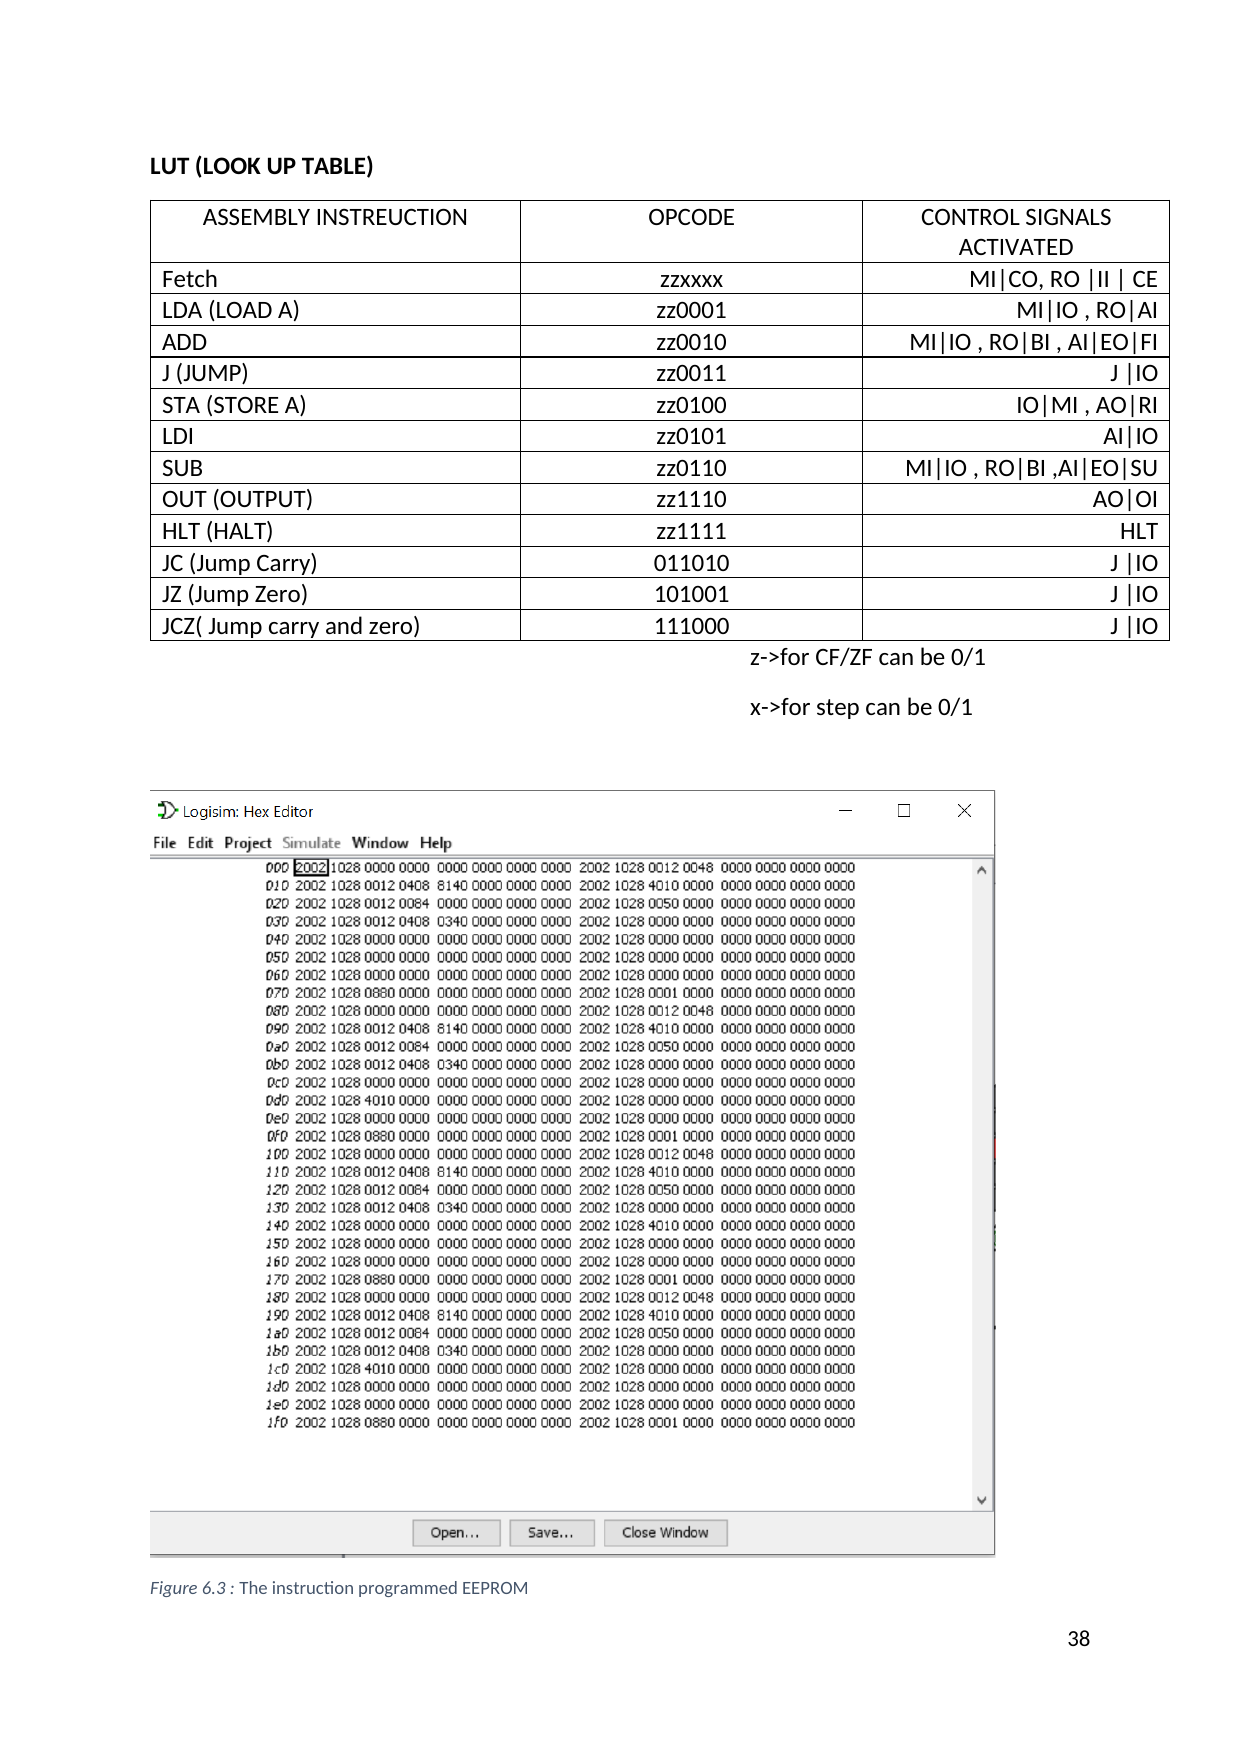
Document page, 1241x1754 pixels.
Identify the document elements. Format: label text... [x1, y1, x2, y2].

text x->for step can be 0/1 [150, 691, 1090, 722]
table_cell LDI [151, 421, 520, 451]
table_cell zz0110 [521, 452, 862, 483]
table_cell OUT (OUTPUT) [151, 484, 520, 514]
table_cell J |IO [863, 578, 1169, 609]
table_cell AO|OI [863, 484, 1169, 514]
table_cell ADD [151, 326, 520, 356]
text Figure 6.3 : The instruction programmed EEPROM [150, 1576, 1090, 1599]
table_cell zz1110 [521, 484, 862, 514]
table_cell MI|CO, RO |II | CE [863, 263, 1169, 293]
table_cell MI|IO , RO|AI [863, 294, 1169, 325]
table_cell 011010 [521, 547, 862, 577]
table_cell SUB [151, 452, 520, 483]
table_cell JZ (Jump Zero) [151, 578, 520, 609]
table_cell J |IO [863, 547, 1169, 577]
table_cell MI|IO , RO|BI ,AI|EO|SU [863, 452, 1169, 483]
table_cell zz0011 [521, 358, 862, 388]
table_header ASSEMBLY INSTREUCTION [151, 201, 520, 262]
table_cell MI|IO , RO|BI , AI|EO|FI [863, 326, 1169, 356]
table_cell HLT [863, 515, 1169, 546]
text LUT (LOOK UP TABLE) [150, 150, 1090, 181]
table_cell zz0100 [521, 389, 862, 419]
table_header OPCODE [521, 201, 862, 262]
table_cell zz0001 [521, 294, 862, 325]
table_cell Fetch [151, 263, 520, 293]
table_cell 111000 [521, 610, 862, 640]
table_cell zzxxxx [521, 263, 862, 293]
table_cell J (JUMP) [151, 358, 520, 388]
table_cell HLT (HALT) [151, 515, 520, 546]
table_cell AI|IO [863, 421, 1169, 451]
table_cell LDA (LOAD A) [151, 294, 520, 325]
table_cell JCZ( Jump carry and zero) [151, 610, 520, 640]
table_cell IO|MI , AO|RI [863, 389, 1169, 419]
table_cell zz1111 [521, 515, 862, 546]
table_header CONTROL SIGNALS ACTIVATED [863, 201, 1169, 262]
table_cell zz0101 [521, 421, 862, 451]
table_cell zz0010 [521, 326, 862, 356]
picture [150, 790, 996, 1558]
table_cell J |IO [863, 358, 1169, 388]
table_cell J |IO [863, 610, 1169, 640]
table_cell STA (STORE A) [151, 389, 520, 419]
table_cell 101001 [521, 578, 862, 609]
table_cell JC (Jump Carry) [151, 547, 520, 577]
text z->for CF/ZF can be 0/1 [150, 641, 1090, 672]
